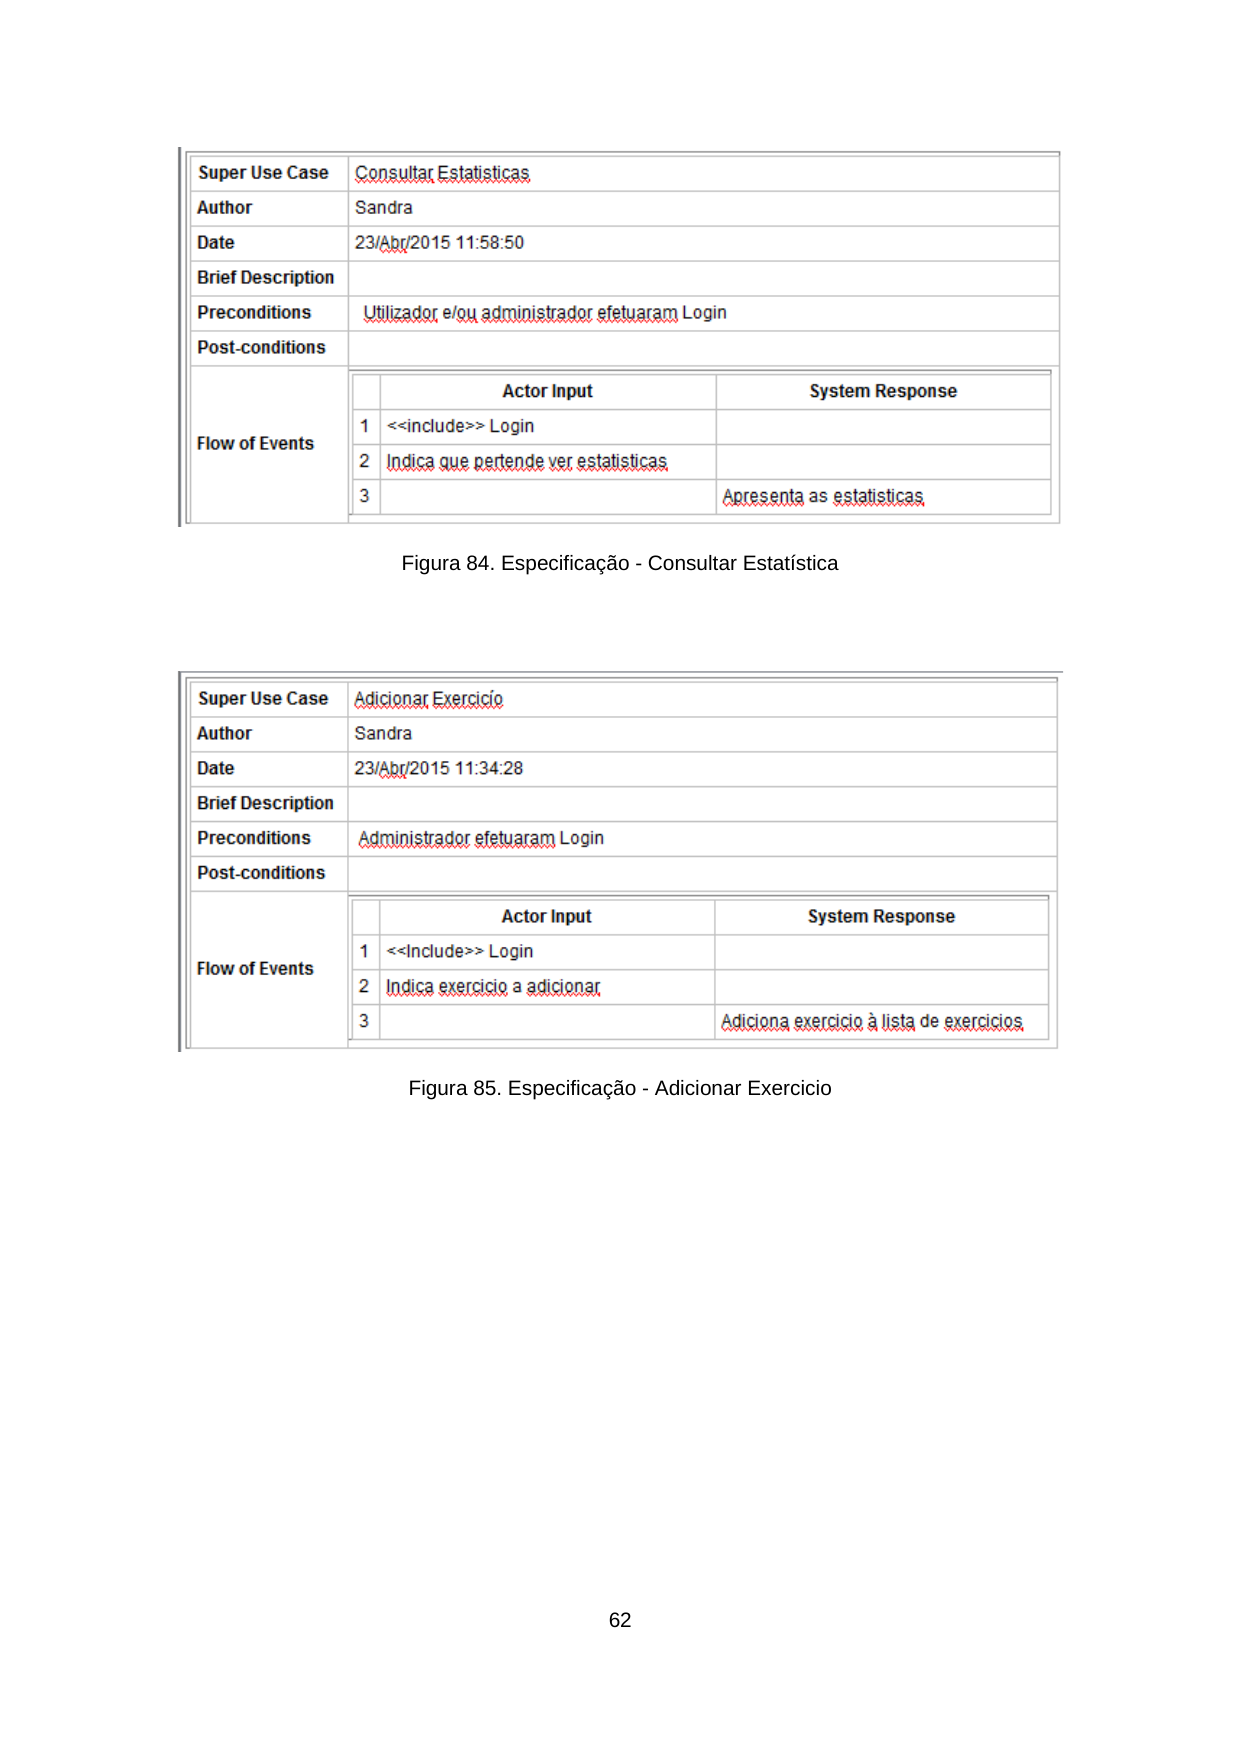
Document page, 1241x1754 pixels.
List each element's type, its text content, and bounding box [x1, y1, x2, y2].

picture [177, 671, 1064, 1052]
text Figura 84. Especificação - Consultar Estatística [177, 551, 1063, 574]
picture [177, 147, 1062, 527]
text Figura 85. Especificação - Adicionar Exercicio [177, 1076, 1063, 1099]
